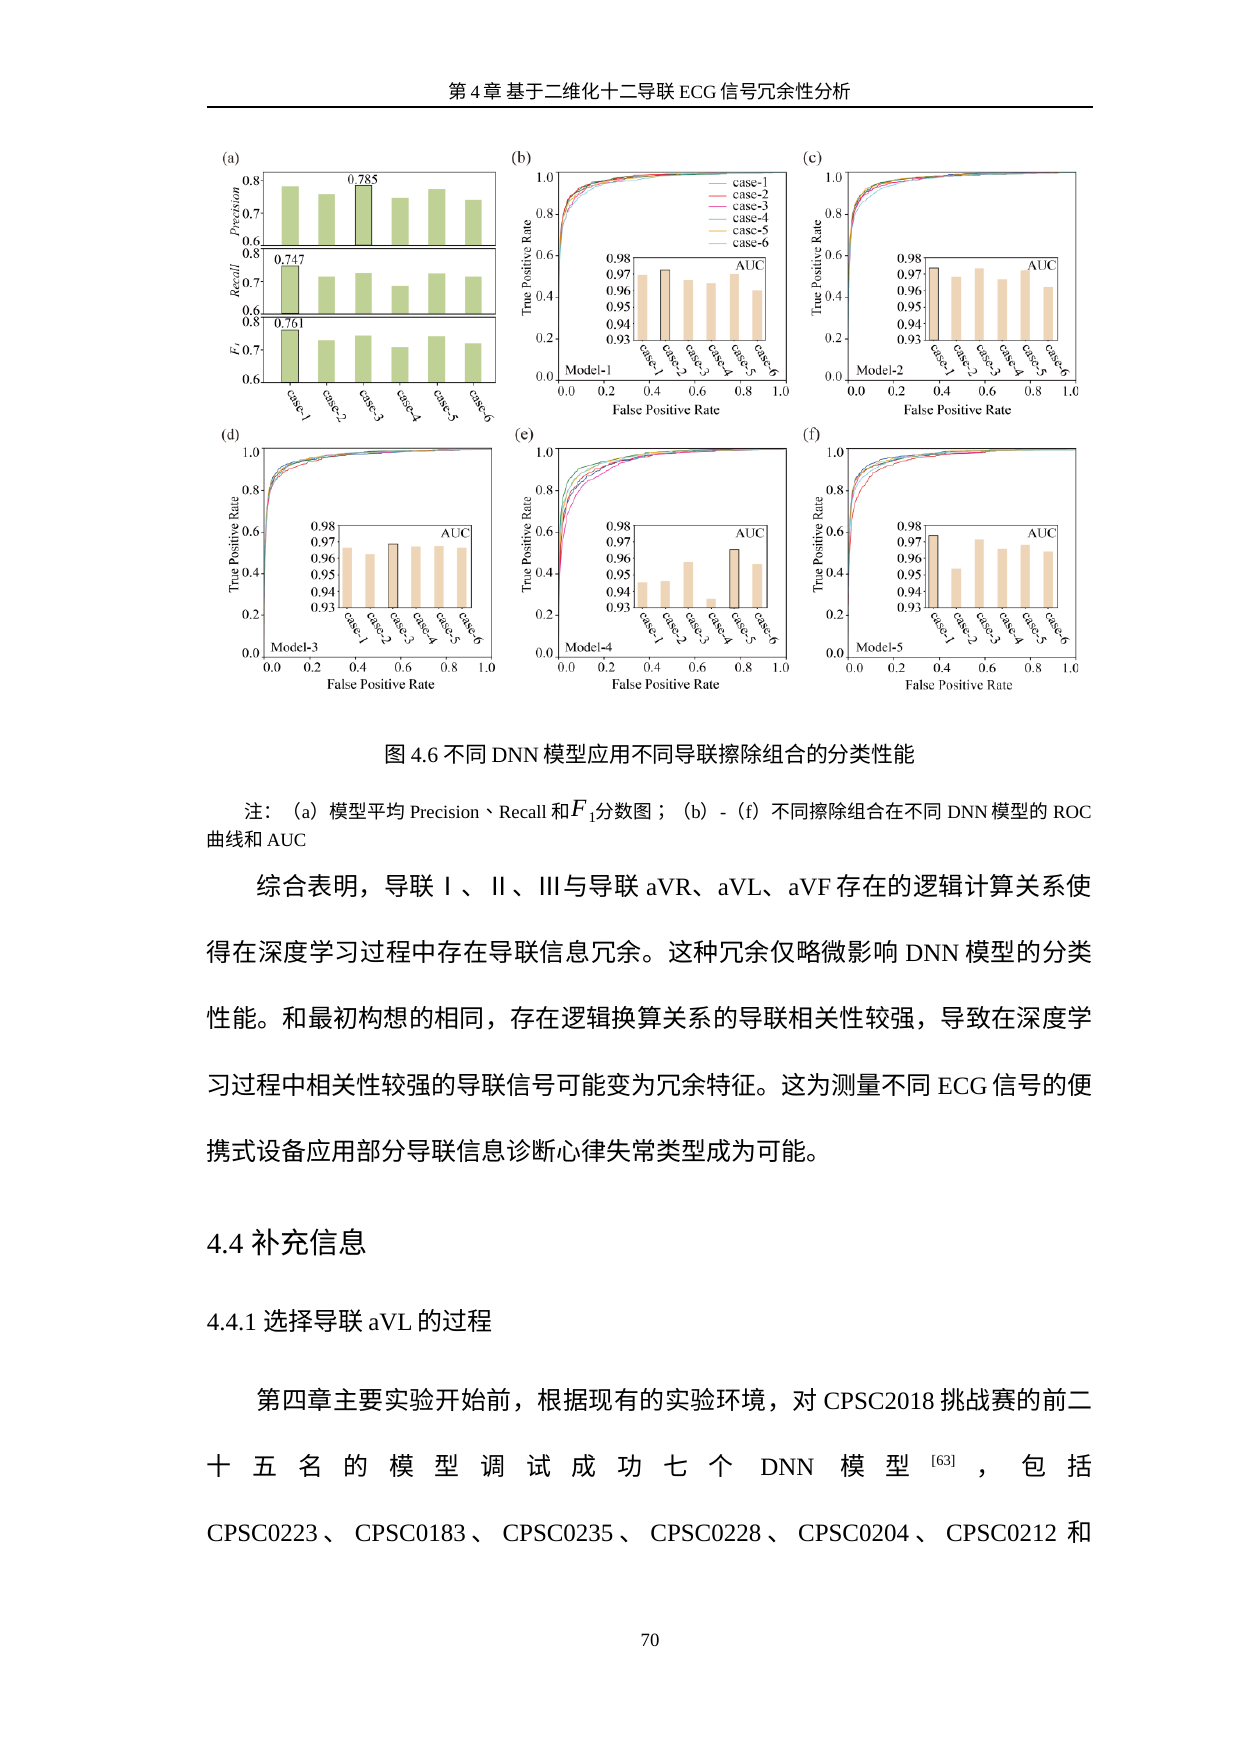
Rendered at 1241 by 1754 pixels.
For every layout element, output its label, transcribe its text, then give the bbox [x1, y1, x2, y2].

text 综合表明，导联Ⅰ、Ⅱ、Ⅲ与导联aVR、aVL、aVF存在的逻辑计算关系使得在深度学习过程中存在导联信息冗余。这种冗余仅略微影响DNN模型的分类性能。和最初构想的相同，存在逻辑换算关系的导联相关性较强，导致在深度学习过程中相关性较强的导联信号可能变为冗余特征。这为测量不同ECG信号的便携式设备应用部分导联信息诊断心律失常类型成为可能。 [207, 851, 1093, 1183]
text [207, 1365, 1093, 1564]
picture [221, 148, 1079, 693]
text 4.4 补充信息 [207, 1208, 1093, 1274]
text 4.4.1 选择导联aVL的过程 [207, 1286, 1093, 1353]
text 图4.6 不同DNN模型应用不同导联擦除组合的分类性能 [207, 736, 1093, 769]
text 注：（a）模型平均Precision、Recall和分数图；（b）-（f）不同擦除组合在不同DNN模型的ROC曲线和AUC [207, 794, 1093, 851]
